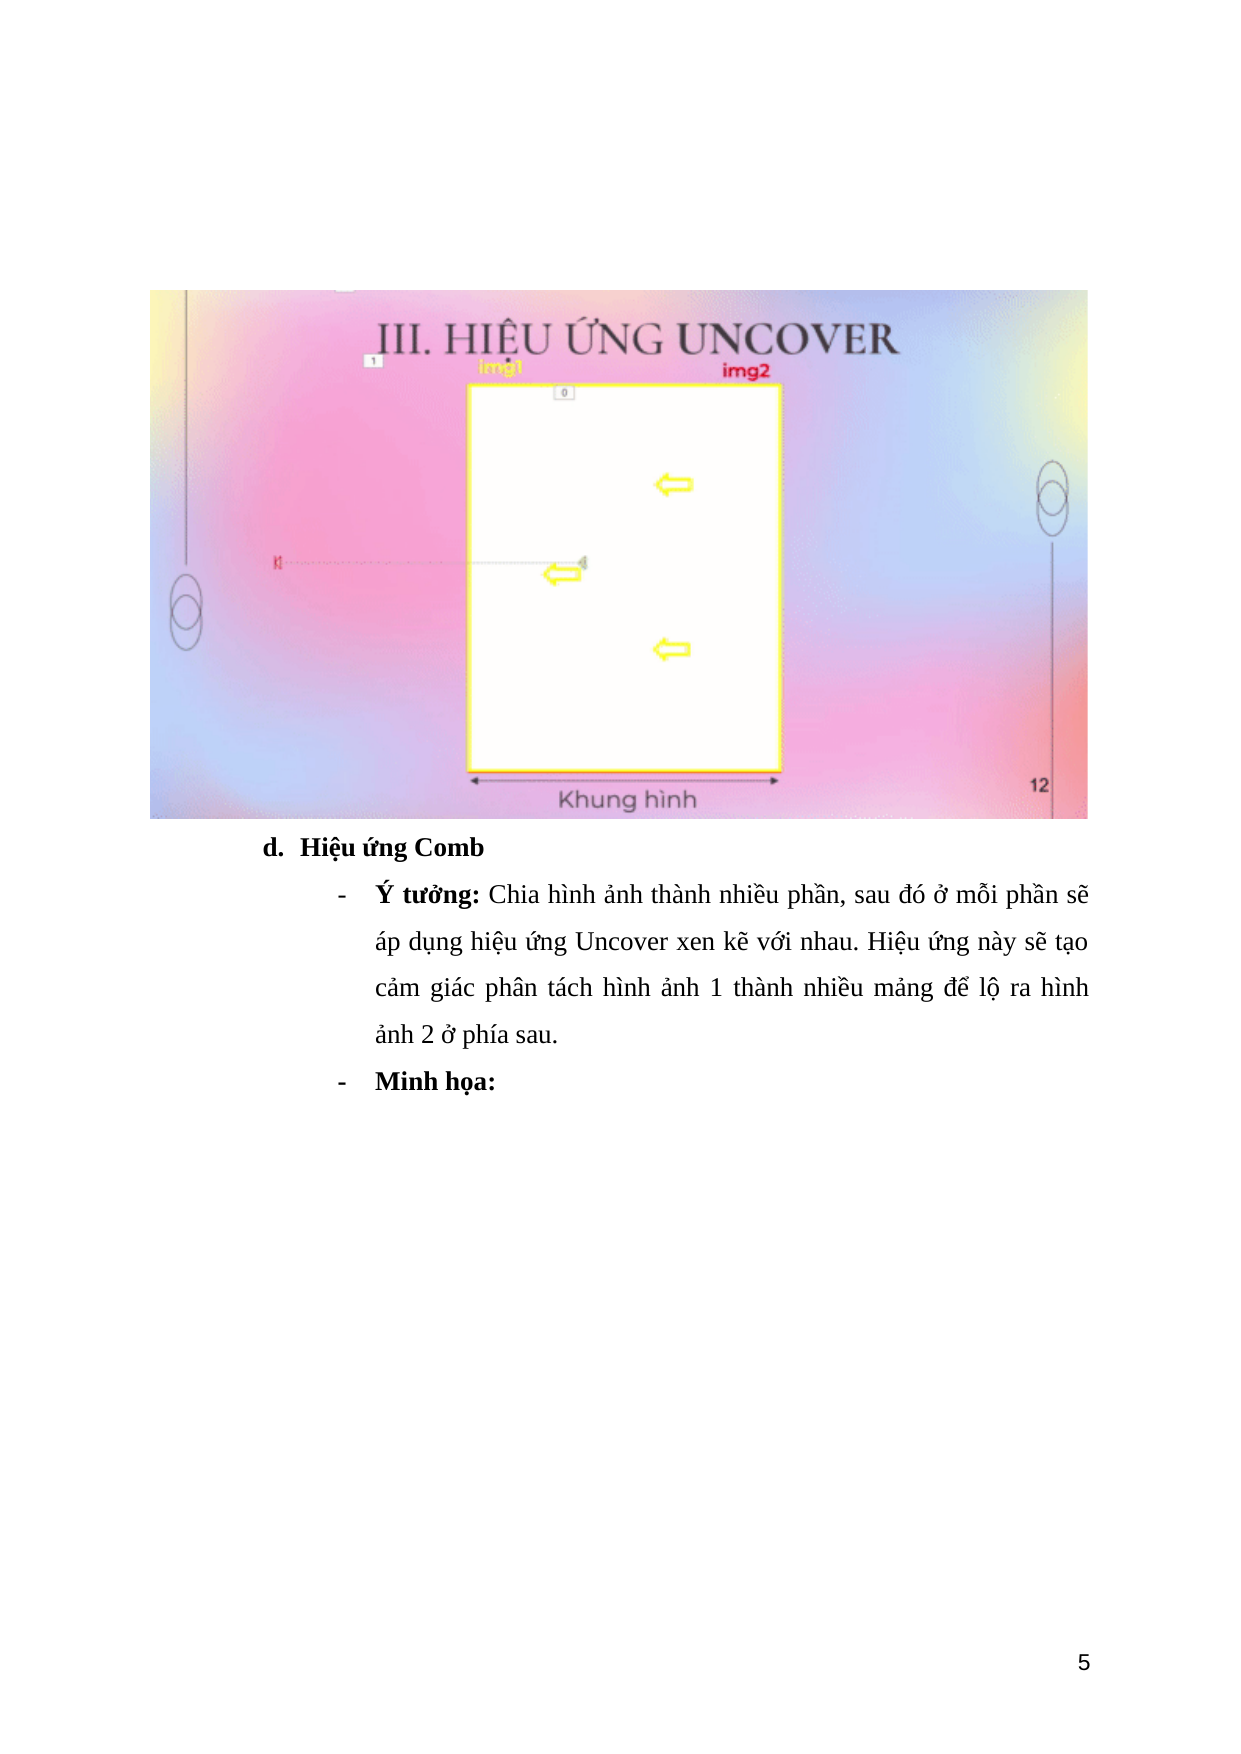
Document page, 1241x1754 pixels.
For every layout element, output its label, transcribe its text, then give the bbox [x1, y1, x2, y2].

picture [150, 290, 1088, 819]
list Ý tưởng: Chia hình ảnh thành nhiều phần, sau đó ở mỗi phần sẽ áp dụng hiệu ứng Uncover xen kẽ với nhau. Hiệu ứng này sẽ tạo cảm giác phân tách hình ảnh 1 thành nhiều mảng để lộ ra hình ảnh 2 ở phía sau. [337, 878, 1090, 1049]
list Hiệu ứng Comb [262, 831, 1090, 862]
list Minh họa: [337, 1064, 1090, 1096]
